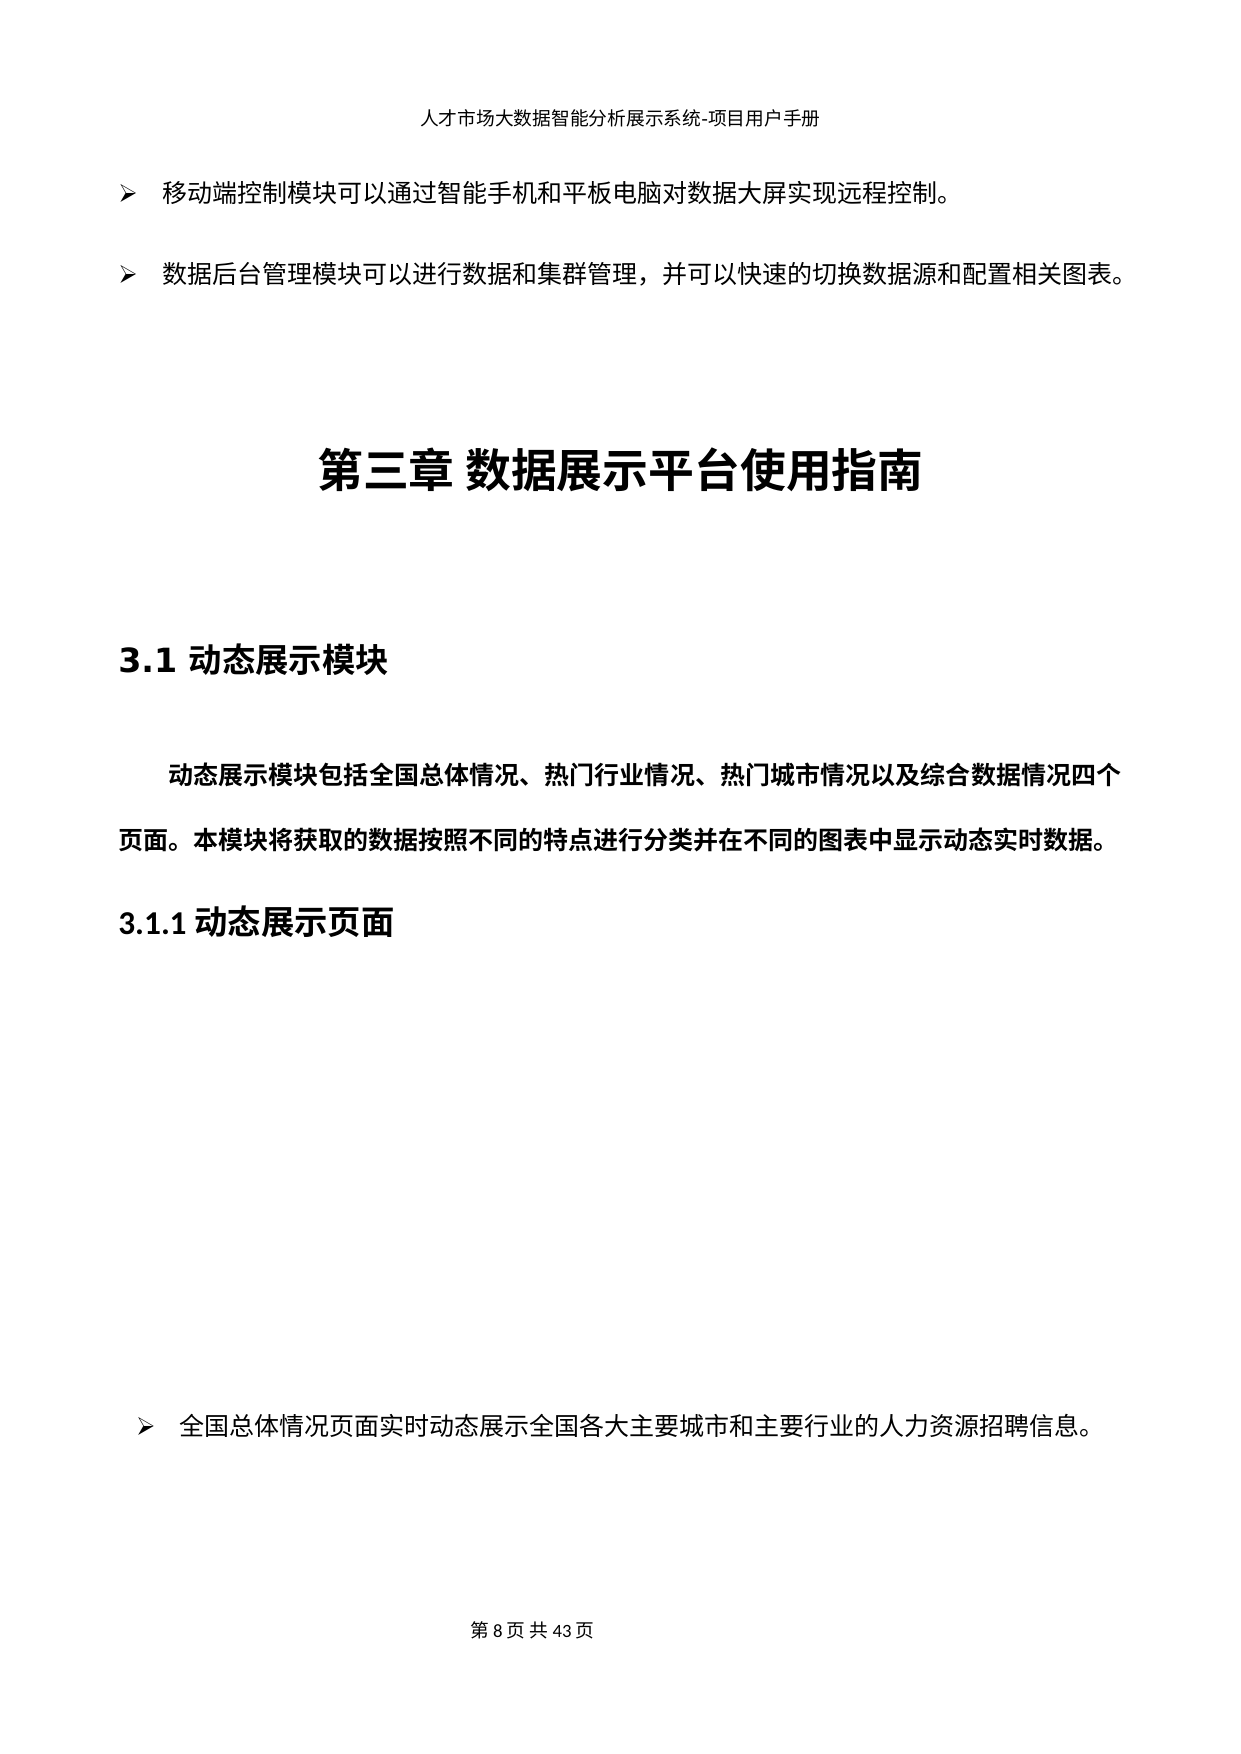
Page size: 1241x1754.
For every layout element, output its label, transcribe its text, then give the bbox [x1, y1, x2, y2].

list 移动端控制模块可以通过智能手机和平板电脑对数据大屏实现远程控制。 [118, 159, 1122, 224]
list 数据后台管理模块可以进行数据和集群管理，并可以快速的切换数据源和配置相关图表。 [118, 240, 1122, 305]
subtitle 3.1.1 动态展示页面 [118, 888, 1122, 953]
subtitle 第三章 数据展示平台使用指南 [118, 419, 1122, 516]
subtitle 3.1 动态展示模块 [118, 625, 1122, 690]
list 全国总体情况页面实时动态展示全国各大主要城市和主要行业的人力资源招聘信息。 [118, 1392, 1122, 1457]
text 动态展示模块包括全国总体情况、热门行业情况、热门城市情况以及综合数据情况四个页面。本模块将获取的数据按照不同的特点进行分类并在不同的图表中显示动态实时数据。 [118, 741, 1122, 871]
